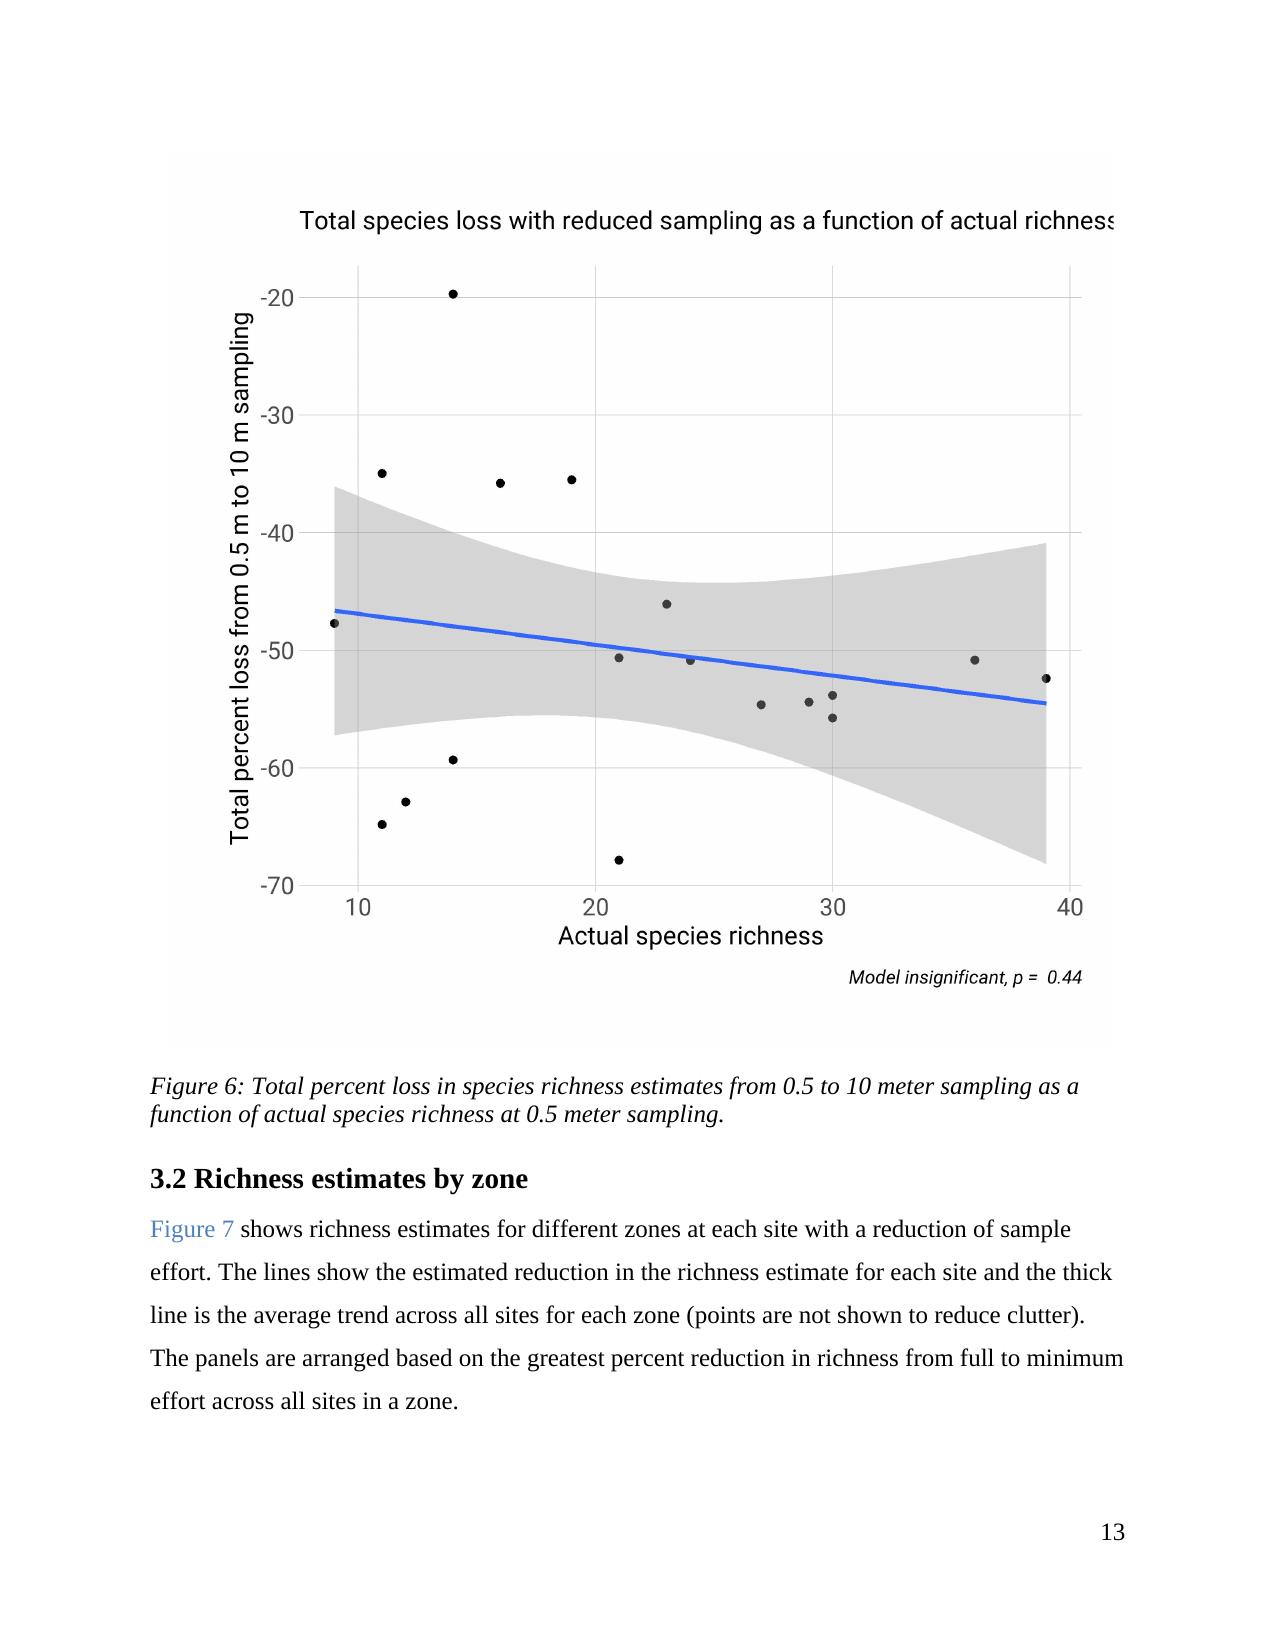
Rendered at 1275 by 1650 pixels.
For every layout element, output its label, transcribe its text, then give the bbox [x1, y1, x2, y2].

table_header Figure 6: Total percent loss in species richness estimates from 0.5 to 10 meter sampling as a function of actual species richness at 0.5 meter sampling. [139, 150, 1114, 1141]
subtitle 3.2 Richness estimates by zone [150, 1162, 1125, 1195]
text Figure 7 shows richness estimates for different zones at each site with a reduction of sample effort. The lines show the estimated reduction in the richness estimate for each site and the thick line is the average trend across all sites for each zone (points are not shown to reduce clutter). The panels are arranged based on the greatest percent reduction in richness from full to minimum effort across all sites in a zone. [150, 1214, 1125, 1415]
picture [168, 150, 1114, 1050]
